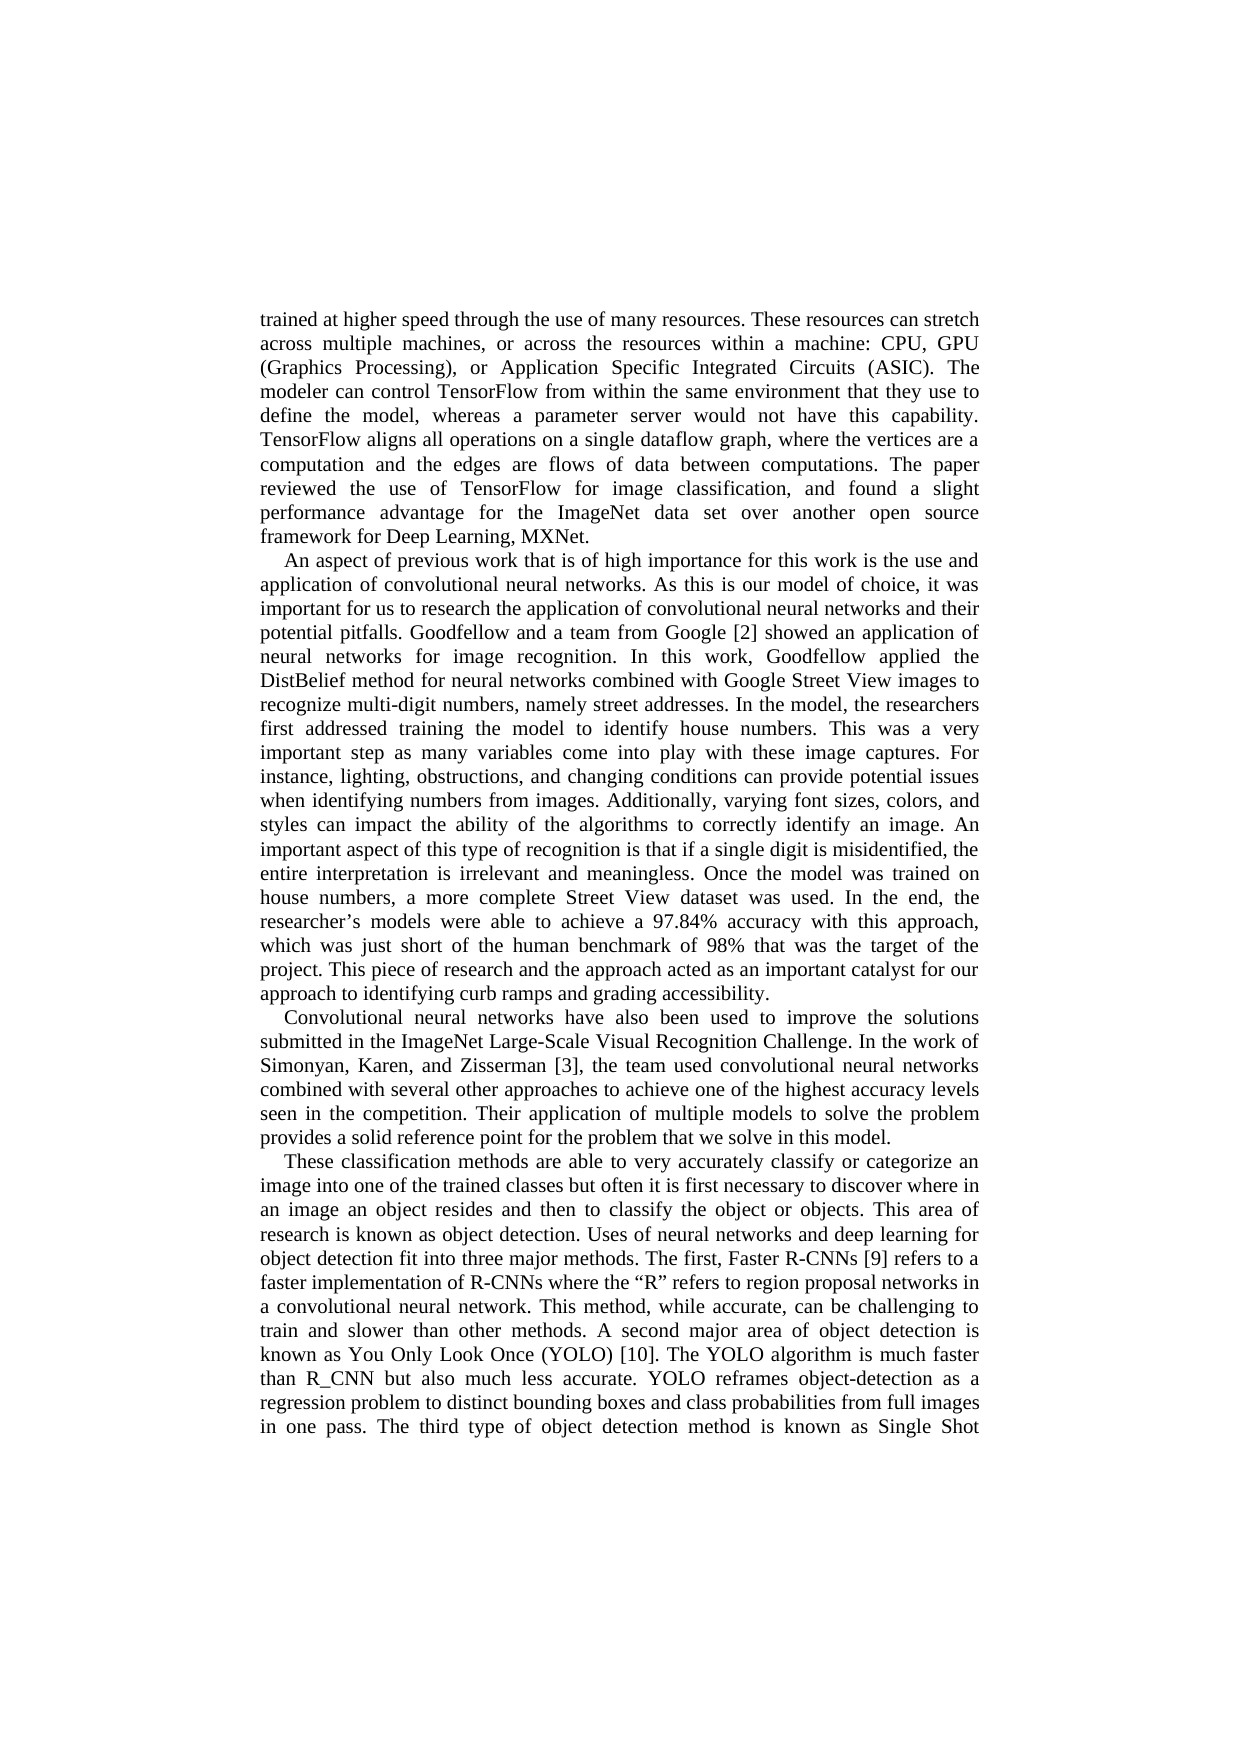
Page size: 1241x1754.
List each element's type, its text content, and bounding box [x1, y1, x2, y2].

text An aspect of previous work that is of high importance for this work is the use and application of convolutional neural networks. As this is our model of choice, it was important for us to research the application of convolutional neural networks and their potential pitfalls. Goodfellow and a team from Google [2] showed an application of neural networks for image recognition. In this work, Goodfellow applied the DistBelief method for neural networks combined with Google Street View images to recognize multi-digit numbers, namely street addresses. In the model, the researchers first addressed training the model to identify house numbers. This was a very important step as many variables come into play with these image captures. For instance, lighting, obstructions, and changing conditions can provide potential issues when identifying numbers from images. Additionally, varying font sizes, colors, and styles can impact the ability of the algorithms to correctly identify an image. An important aspect of this type of recognition is that if a single digit is misidentified, the entire interpretation is irrelevant and meaningless. Once the model was trained on house numbers, a more complete Street View dataset was used. In the end, the researcher’s models were able to achieve a 97.84% accuracy with this approach, which was just short of the human benchmark of 98% that was the target of the project. This piece of research and the approach acted as an important catalyst for our approach to identifying curb ramps and grading accessibility. [260, 548, 980, 1005]
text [260, 307, 980, 548]
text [260, 1149, 980, 1438]
text Convolutional neural networks have also been used to improve the solutions submitted in the ImageNet Large-Scale Visual Recognition Challenge. In the work of Simonyan, Karen, and Zisserman [3], the team used convolutional neural networks combined with several other approaches to achieve one of the highest accuracy levels seen in the competition. Their application of multiple models to solve the problem provides a solid reference point for the problem that we solve in this model. [260, 1005, 980, 1149]
